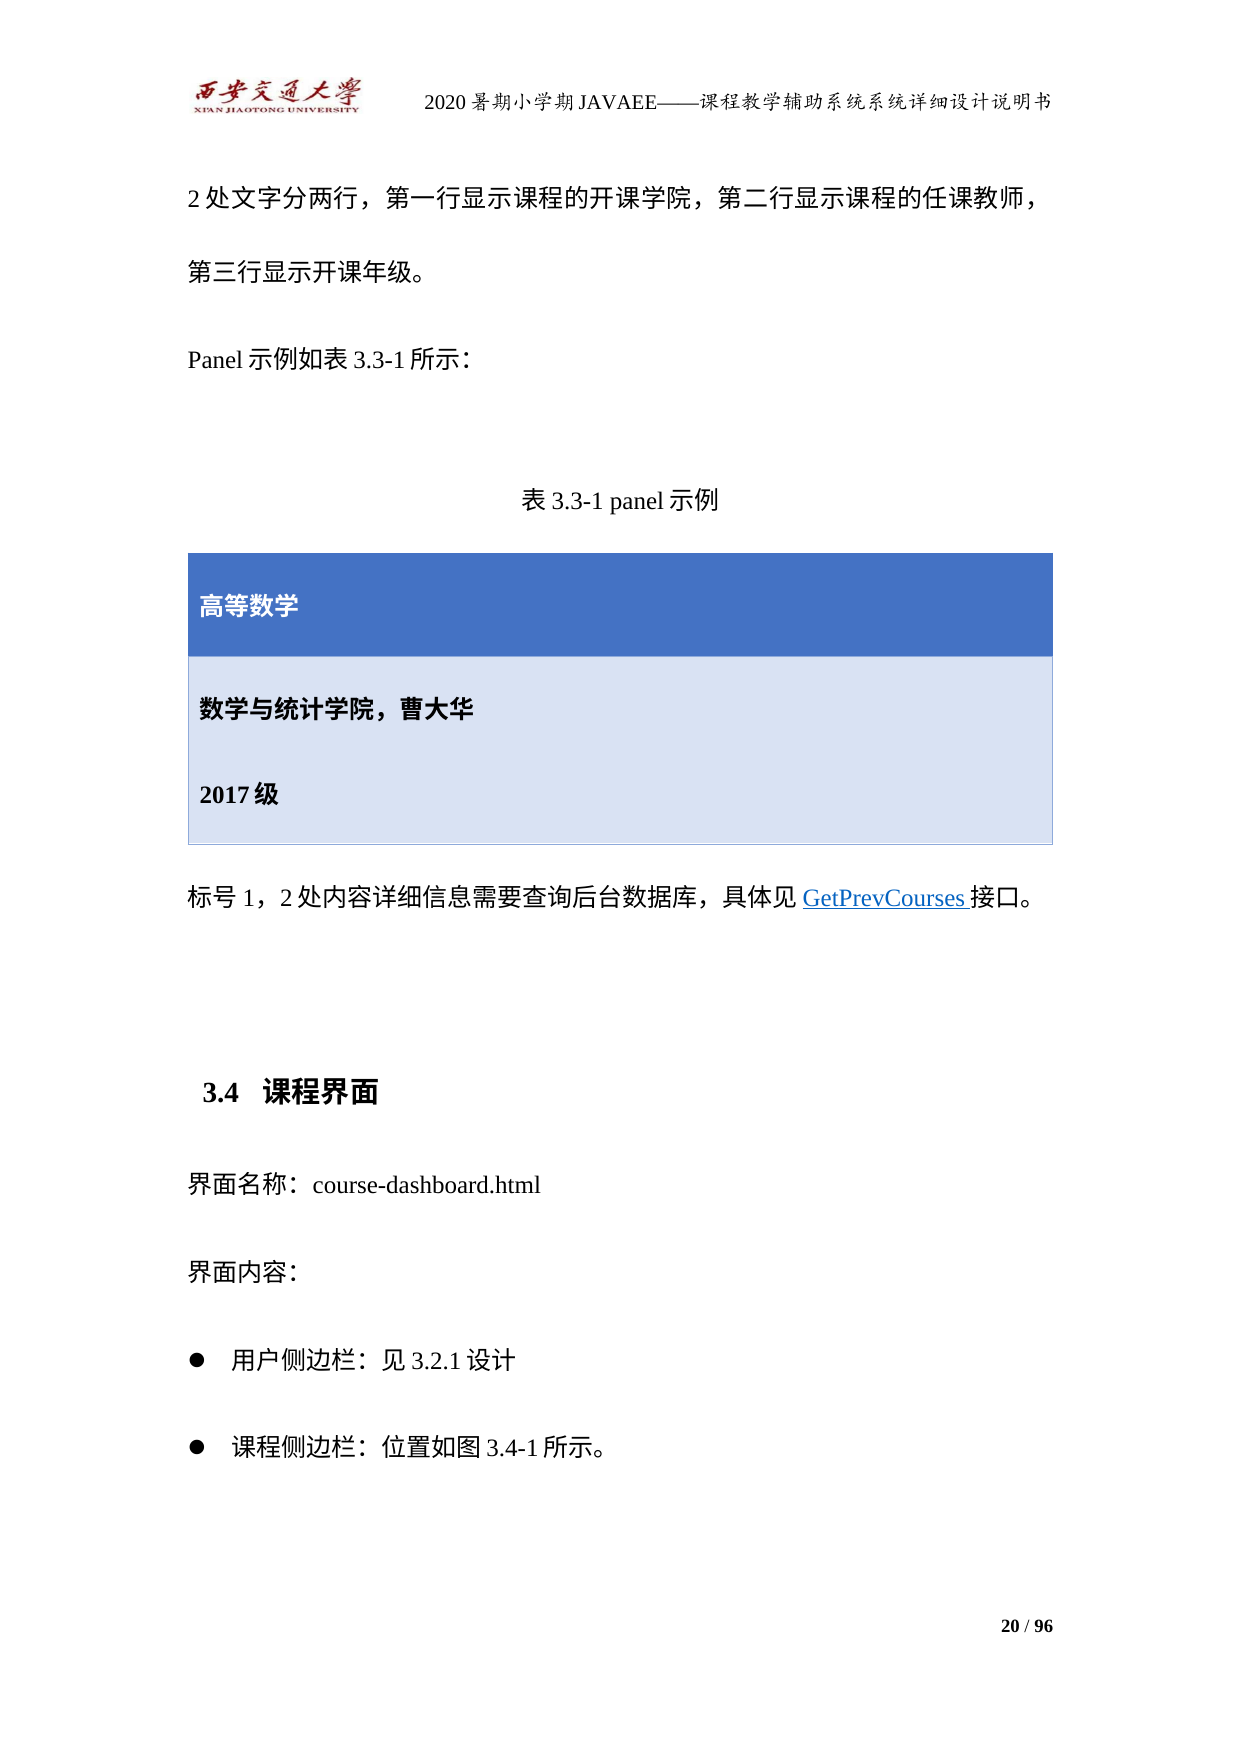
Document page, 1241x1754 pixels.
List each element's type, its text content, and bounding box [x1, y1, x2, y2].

list 课程侧边栏：位置如图3.4-1所示。 [187, 1412, 1053, 1480]
table_cell 数学与统计学院，曹大华 2017级 [189, 657, 1052, 843]
picture [189, 77, 364, 114]
subtitle 课程界面 [202, 1056, 1053, 1123]
text Panel示例如表3.3-1所示： [187, 324, 1053, 392]
list 用户侧边栏：见3.2.1设计 [187, 1324, 1053, 1392]
text 表3.3-1 panel示例 [187, 465, 1053, 533]
text 界面名称：course-dashboard.html [187, 1149, 1053, 1217]
table_header 高等数学 [189, 554, 1052, 656]
text 2处文字分两行，第一行显示课程的开课学院，第二行显示课程的任课教师，第三行显示开课年级。 [187, 163, 1053, 304]
text 界面内容： [187, 1237, 1053, 1304]
text 标号1，2处内容详细信息需要查询后台数据库，具体见GetPrevCourses接口。 [187, 861, 1053, 929]
